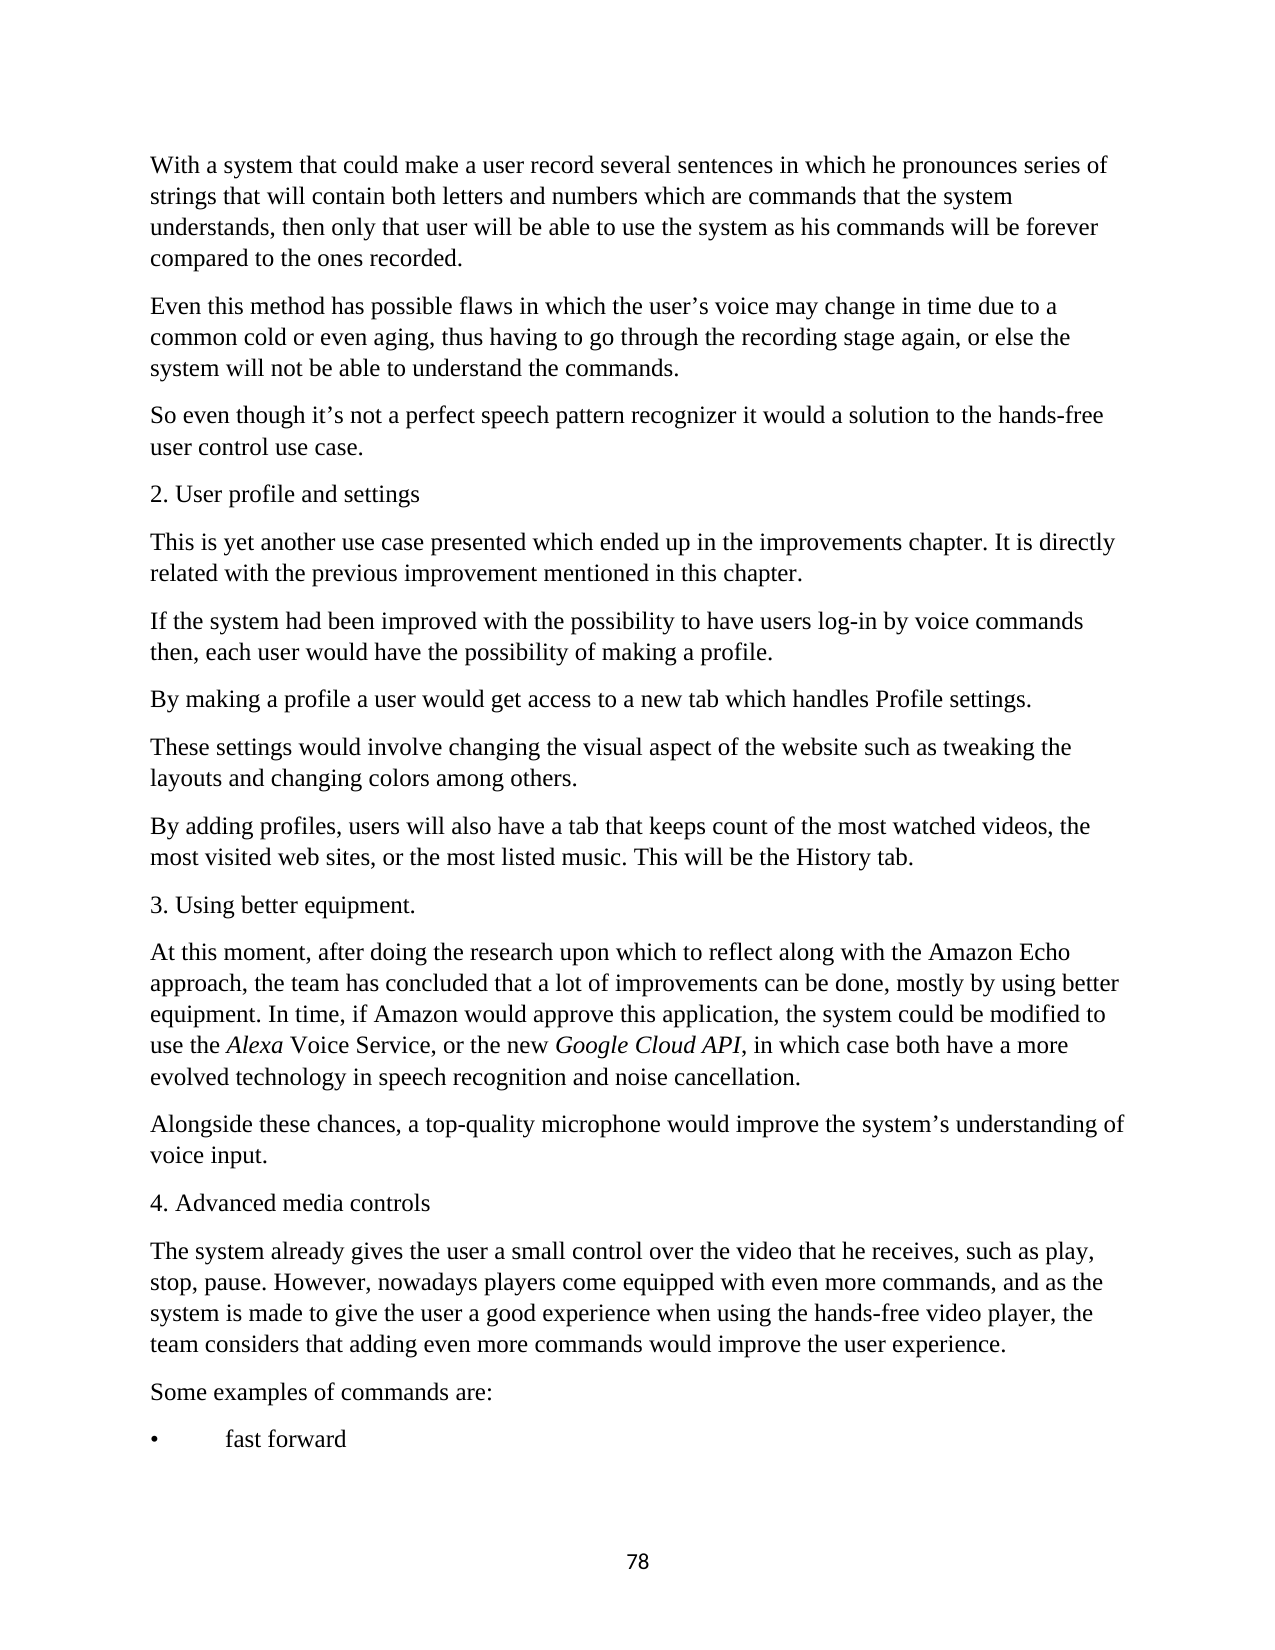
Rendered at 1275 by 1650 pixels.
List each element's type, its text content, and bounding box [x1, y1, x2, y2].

text This is yet another use case presented which ended up in the improvements chapter. It is directly related with the previous improvement mentioned in this chapter. [150, 527, 1125, 587]
text By adding profiles, users will also have a tab that keeps count of the most watched videos, the most visited web sites, or the most listed music. This will be the History tab. [150, 811, 1125, 871]
text At this moment, after doing the research upon which to reflect along with the Amazon Echo approach, the team has concluded that a lot of improvements can be done, mostly by using better equipment. In time, if Amazon would approve this application, the system could be modified to use the Alexa Voice Service, or the new Google Cloud API, in which case both have a more evolved technology in speech recognition and noise cancellation. [150, 937, 1125, 1090]
text Even this method has possible flaws in which the user’s voice may change in time due to a common cold or even aging, thus having to go through the recording stage again, or else the system will not be able to understand the commands. [150, 291, 1125, 382]
text • fast forward [150, 1424, 1125, 1453]
text 2. User profile and settings [150, 479, 1125, 508]
text 4. Advanced media controls [150, 1188, 1125, 1217]
text So even though it’s not a perfect speech pattern recognizer it would a solution to the hands-free user control use case. [150, 401, 1125, 460]
text By making a profile a user would get access to a new tab which handles Profile settings. [150, 684, 1125, 713]
text The system already gives the user a small control over the video that he receives, such as play, stop, pause. However, nowadays players come equipped with even more commands, and as the system is made to give the user a good experience when using the hands-free video player, the team considers that adding even more commands would improve the user experience. [150, 1236, 1125, 1358]
text Alongside these chances, a top-quality microphone would improve the system’s understanding of voice input. [150, 1109, 1125, 1169]
text Some examples of commands are: [150, 1377, 1125, 1405]
text With a system that could make a user record several sentences in which he pronounces series of strings that will contain both letters and numbers which are commands that the system understands, then only that user will be able to use the system as his commands will be forever compared to the ones recorded. [150, 150, 1125, 272]
text If the system had been improved with the possibility to have users log-in by voice commands then, each user would have the possibility of making a profile. [150, 606, 1125, 666]
text These settings would involve changing the visual aspect of the website such as tweaking the layouts and changing colors among others. [150, 732, 1125, 792]
text 3. Using better equipment. [150, 890, 1125, 918]
